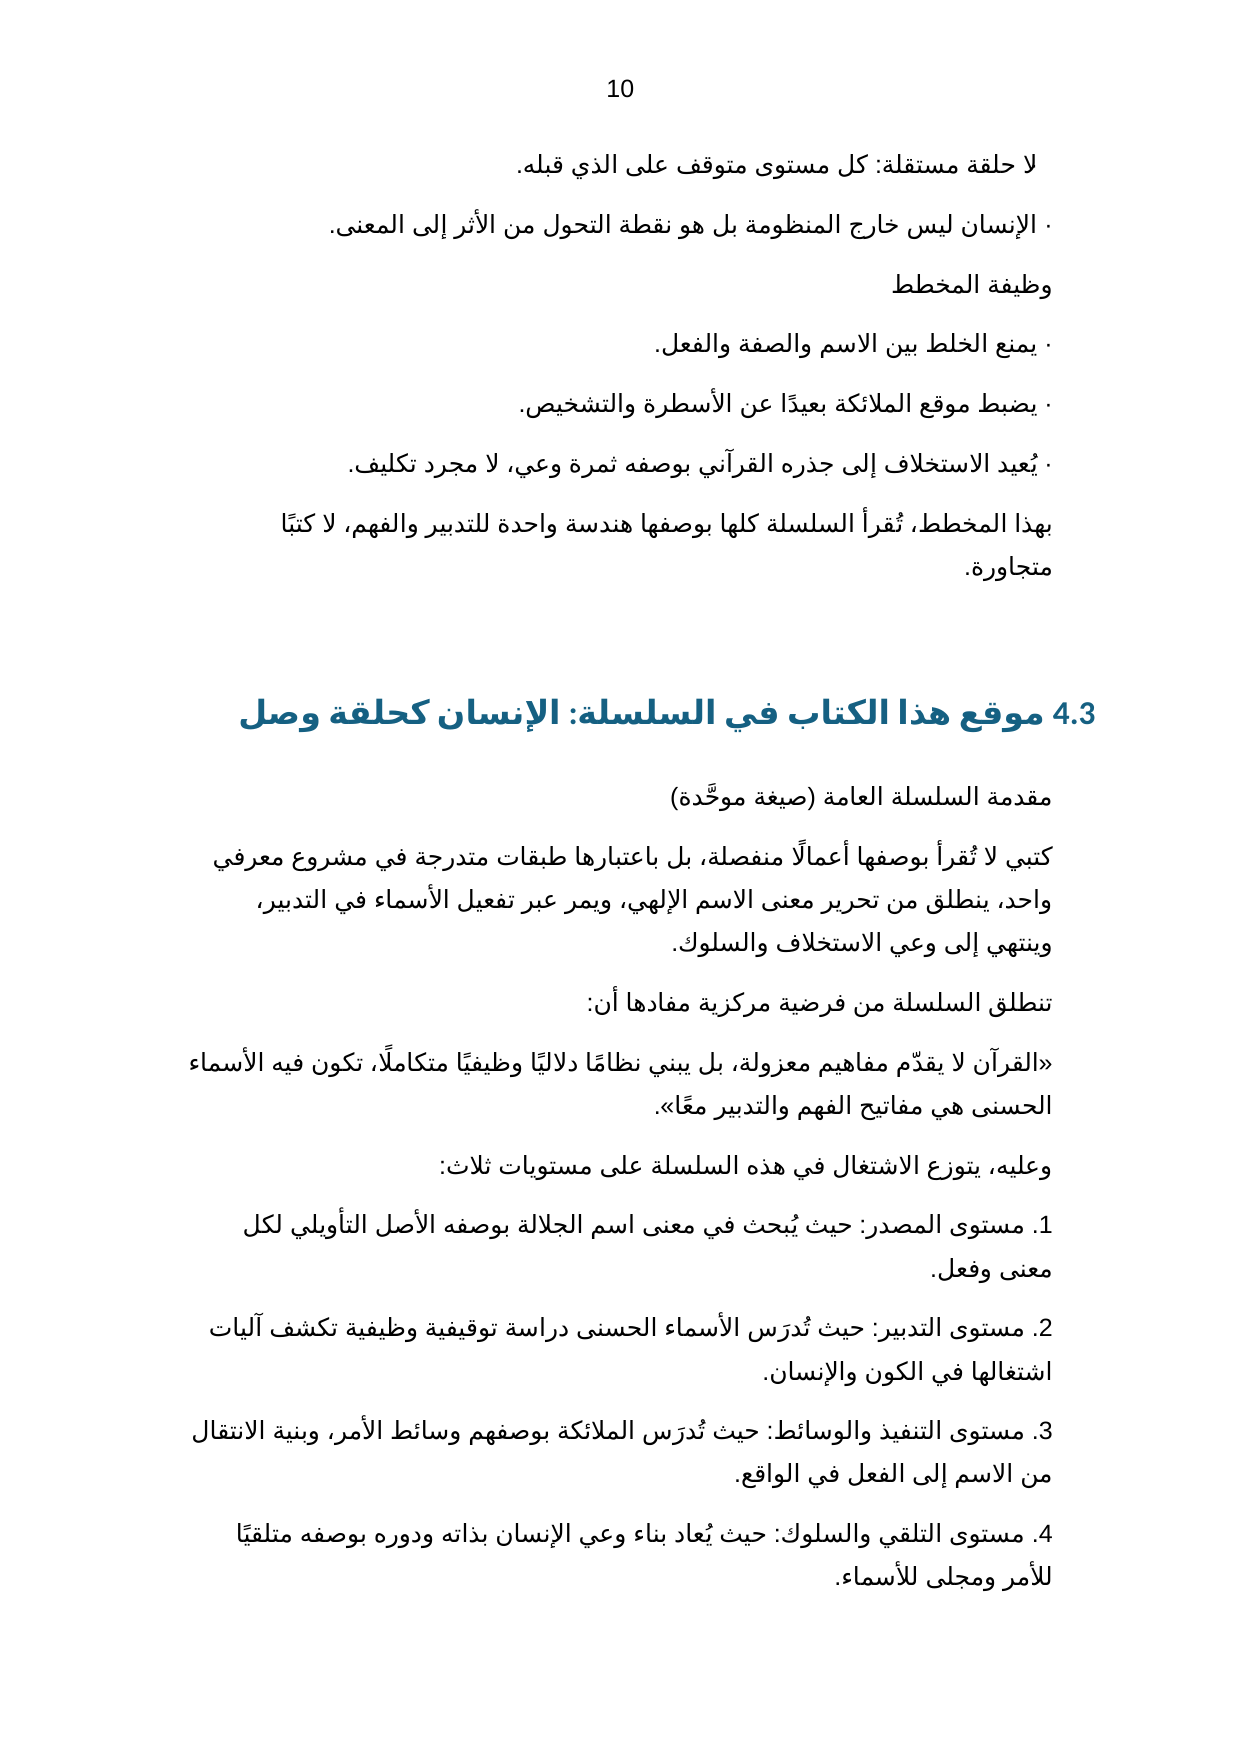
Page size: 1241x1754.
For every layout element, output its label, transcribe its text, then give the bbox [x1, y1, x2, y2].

text 1. مستوى المصدر: حيث يُبحث في معنى اسم الجلالة بوصفه الأصل التأويلي لكل معنى وفعل. [187, 1210, 1053, 1282]
text · الإنسان ليس خارج المنظومة بل هو نقطة التحول من الأثر إلى المعنى. [187, 210, 1053, 238]
text 2. مستوى التدبير: حيث تُدرَس الأسماء الحسنى دراسة توقيفية وظيفية تكشف آليات اشتغالها في الكون والإنسان. [187, 1313, 1053, 1385]
subtitle موقع هذا الكتاب في السلسلة: الإنسان كحلقة وصل [187, 692, 1053, 733]
text وعليه، يتوزع الاشتغال في هذه السلسلة على مستويات ثلاث: [187, 1151, 1053, 1179]
text «القرآن لا يقدّم مفاهيم معزولة، بل يبني نظامًا دلاليًا وظيفيًا متكاملًا، تكون فيه الأسماء الحسنى هي مفاتيح الفهم والتدبير معًا». [187, 1048, 1053, 1119]
text تنطلق السلسلة من فرضية مركزية مفادها أن: [187, 988, 1053, 1017]
text · لا حلقة مستقلة: كل مستوى متوقف على الذي قبله. [187, 150, 1053, 179]
text · يضبط موقع الملائكة بعيدًا عن الأسطرة والتشخيص. [187, 389, 1053, 418]
text بهذا المخطط، تُقرأ السلسلة كلها بوصفها هندسة واحدة للتدبير والفهم، لا كتبًا متجاورة. [187, 509, 1053, 581]
text مقدمة السلسلة العامة (صيغة موحَّدة) [187, 782, 1053, 811]
text وظيفة المخطط [187, 269, 1053, 298]
text 4. مستوى التلقي والسلوك: حيث يُعاد بناء وعي الإنسان بذاته ودوره بوصفه متلقيًا للأمر ومجلى للأسماء. [187, 1519, 1053, 1591]
text 3. مستوى التنفيذ والوسائط: حيث تُدرَس الملائكة بوصفهم وسائط الأمر، وبنية الانتقال من الاسم إلى الفعل في الواقع. [187, 1416, 1053, 1488]
text كتبي لا تُقرأ بوصفها أعمالًا منفصلة، بل باعتبارها طبقات متدرجة في مشروع معرفي واحد، ينطلق من تحرير معنى الاسم الإلهي، ويمر عبر تفعيل الأسماء في التدبير، وينتهي إلى وعي الاستخلاف والسلوك. [187, 842, 1053, 957]
text · يمنع الخلط بين الاسم والصفة والفعل. [187, 329, 1053, 358]
text · يُعيد الاستخلاف إلى جذره القرآني بوصفه ثمرة وعي، لا مجرد تكليف. [187, 449, 1053, 478]
